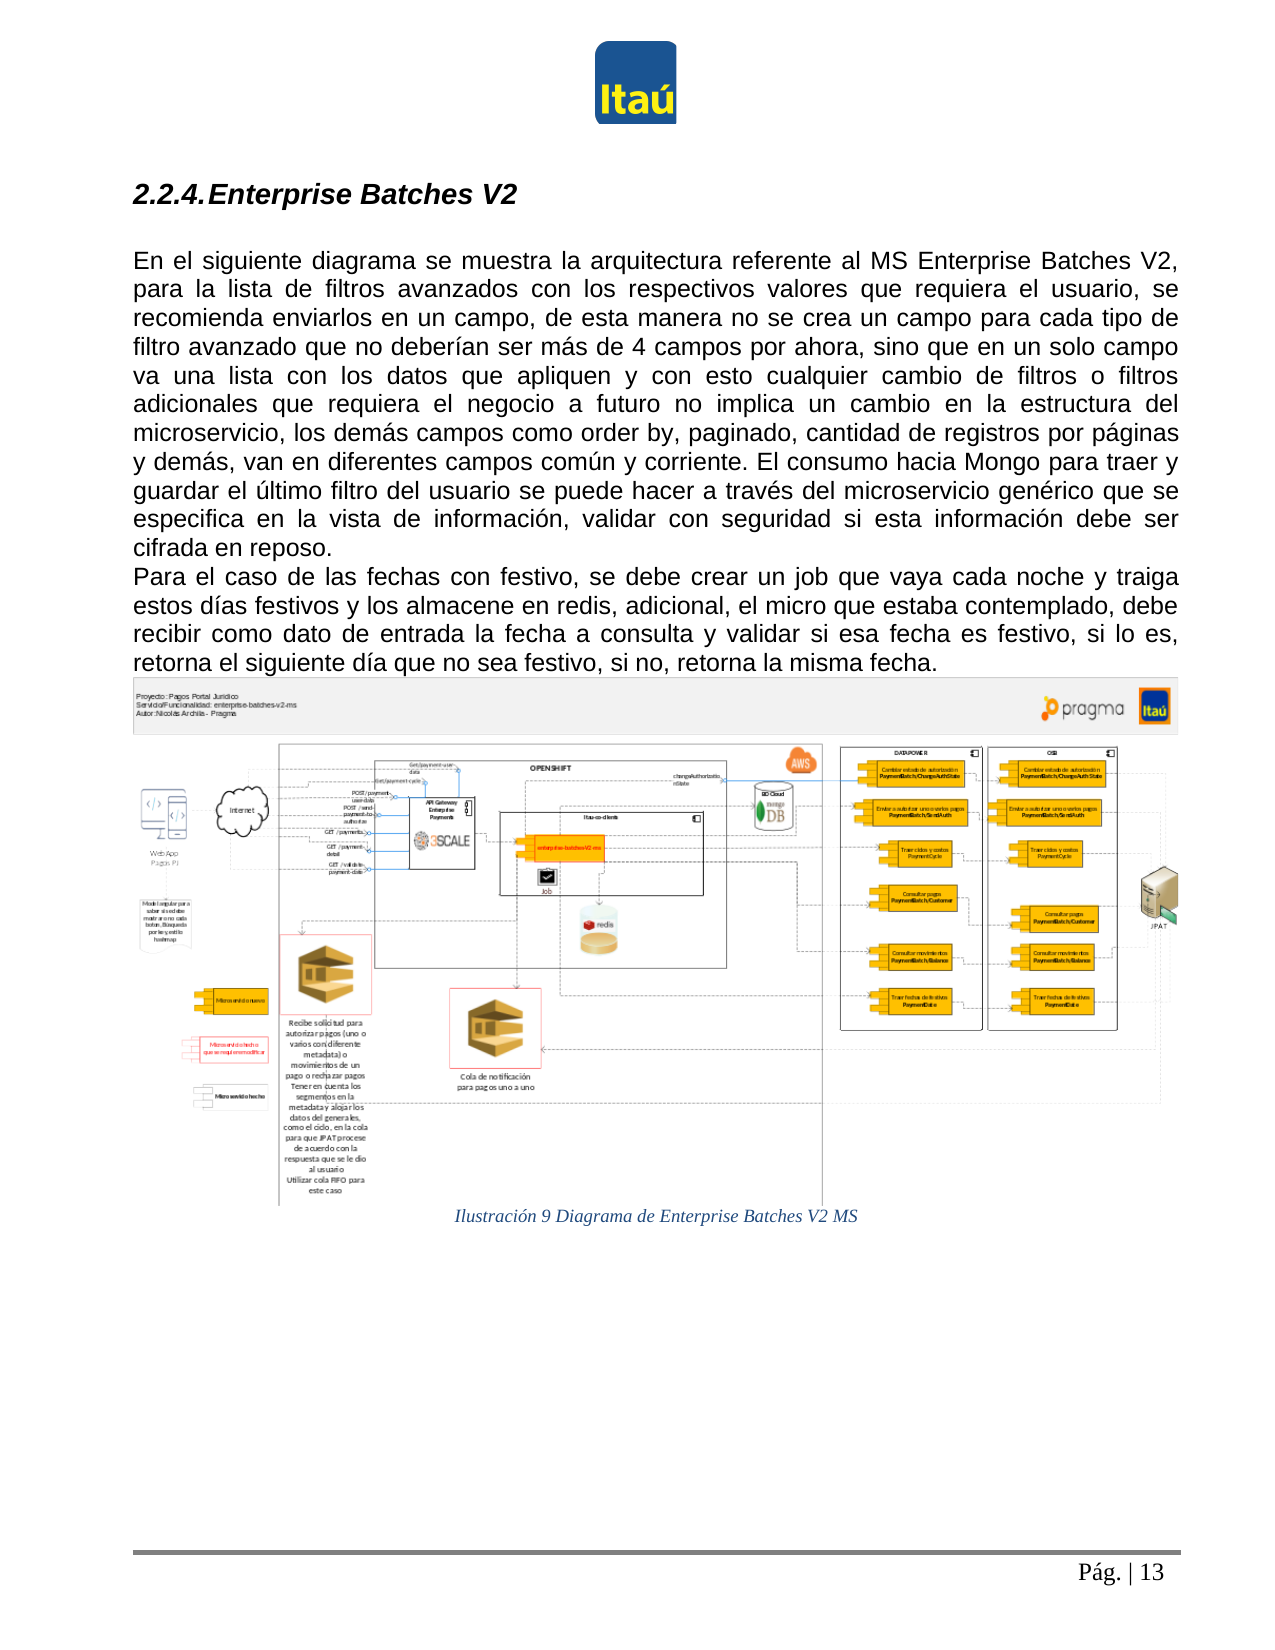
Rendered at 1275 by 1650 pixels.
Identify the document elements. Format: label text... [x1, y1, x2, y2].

text En el siguiente diagrama se muestra la arquitectura referente al MS Enterprise Batches V2, para la lista de filtros avanzados con los respectivos valores que requiera el usuario, se recomienda enviarlos en un campo, de esta manera no se crea un campo para cada tipo de filtro avanzado que no deberían ser más de 4 campos por ahora, sino que en un solo campo va una lista con los datos que apliquen y con esto cualquier cambio de filtros o filtros adicionales que requiera el negocio a futuro no implica un cambio en la estructura del microservicio, los demás campos como order by, paginado, cantidad de registros por páginas y demás, van en diferentes campos común y corriente. El consumo hacia Mongo para traer y guardar el último filtro del usuario se puede hacer a través del microservicio genérico que se especifica en la vista de información, validar con seguridad si esta información debe ser cifrada en reposo. [133, 246, 1181, 562]
text Para el caso de las fechas con festivo, se debe crear un job que vaya cada noche y traiga estos días festivos y los almacene en redis, adicional, el micro que estaba contemplado, debe recibir como dato de entrada la fecha a consulta y validar si esa fecha es festivo, si lo es, retorna el siguiente día que no sea festivo, si no, retorna la misma fecha. [133, 562, 1181, 677]
text Ilustración 9 Diagrama de Enterprise Batches V2 MS [133, 1205, 1181, 1227]
picture [595, 41, 677, 124]
subtitle Enterprise Batches V2 [133, 177, 1181, 211]
